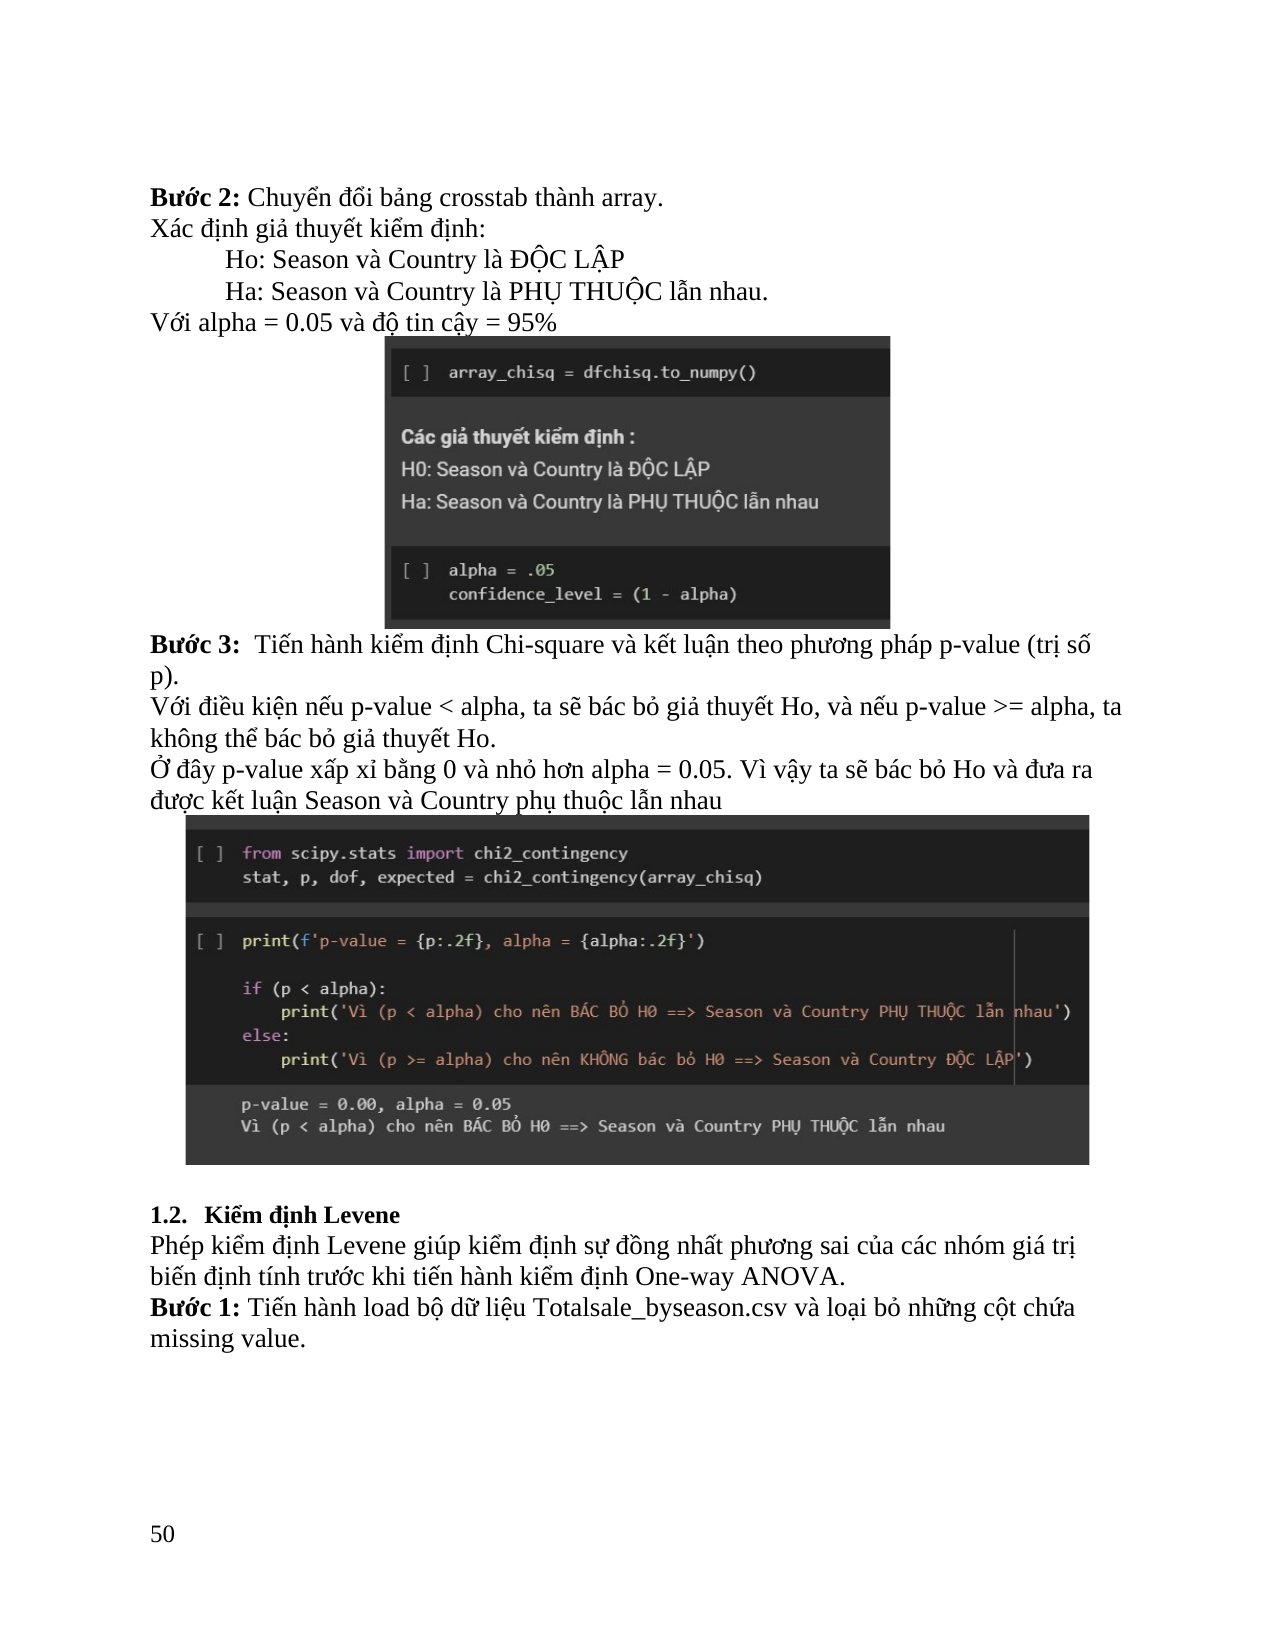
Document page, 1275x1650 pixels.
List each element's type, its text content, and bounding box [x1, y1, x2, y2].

subtitle Kiểm định Levene [150, 1200, 1125, 1229]
text Bước 2: Chuyển đổi bảng crosstab thành array. [150, 181, 1125, 212]
text Phép kiểm định Levene giúp kiểm định sự đồng nhất phương sai của các nhóm giá trị biến định tính trước khi tiến hành kiểm định One-way ANOVA. [150, 1229, 1125, 1291]
text Bước 1: Tiến hành load bộ dữ liệu Totalsale_byseason.csv và loại bỏ những cột chứa missing value. [150, 1291, 1125, 1353]
text Xác định giả thuyết kiểm định: [150, 212, 1125, 243]
text Ha: Season và Country là PHỤ THUỘC lẫn nhau. [225, 274, 1125, 306]
text Với điều kiện nếu p-value < alpha, ta sẽ bác bỏ giả thuyết Ho, và nếu p-value >= alpha, ta không thể bác bỏ giả thuyết Ho. [150, 691, 1125, 753]
text Với alpha = 0.05 và độ tin cậy = 95% [150, 306, 1125, 337]
text Ở đây p-value xấp xỉ bằng 0 và nhỏ hơn alpha = 0.05. Vì vậy ta sẽ bác bỏ Ho và đưa ra được kết luận Season và Country phụ thuộc lẫn nhau [150, 753, 1125, 815]
picture [384, 336, 891, 629]
text Ho: Season và Country là ĐỘC LẬP [225, 243, 1125, 274]
text Bước 3: Tiến hành kiểm định Chi-square và kết luận theo phương pháp p-value (trị số p). [150, 628, 1125, 691]
picture [185, 815, 1090, 1165]
